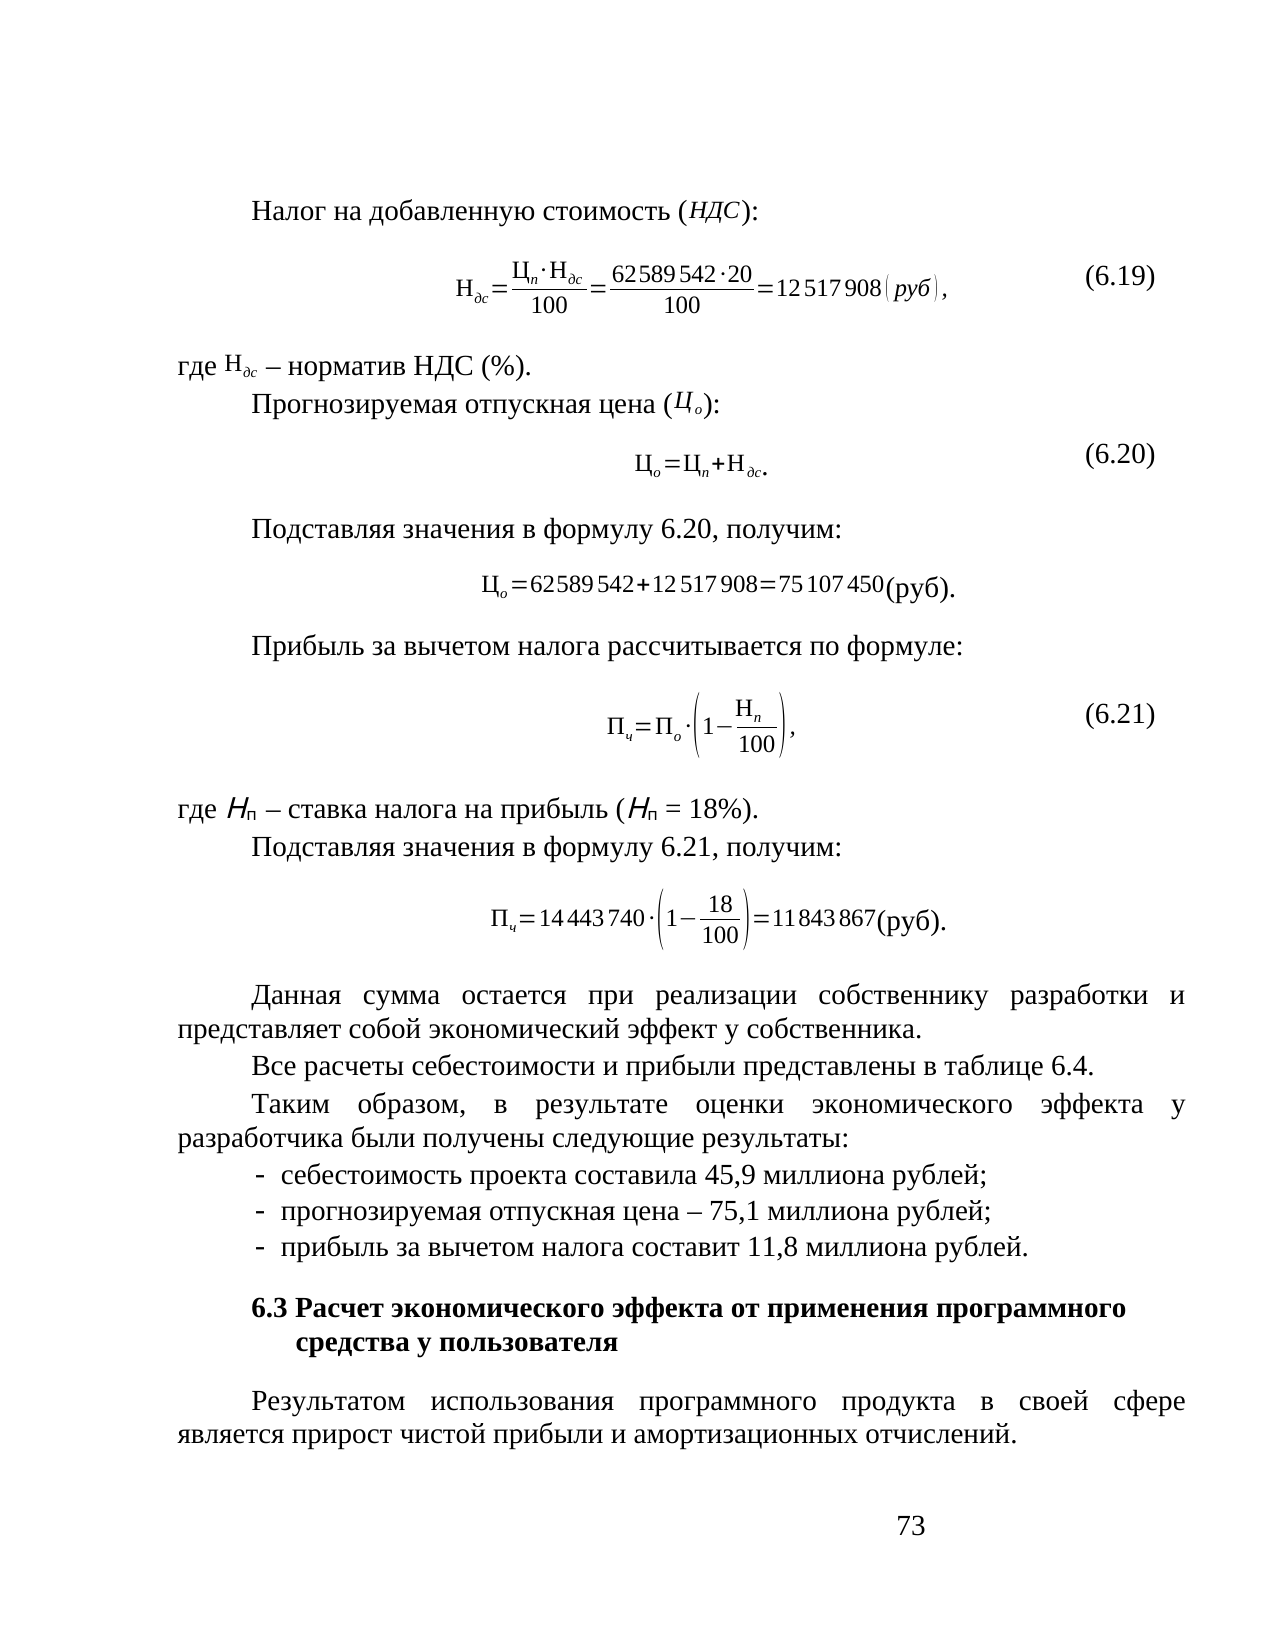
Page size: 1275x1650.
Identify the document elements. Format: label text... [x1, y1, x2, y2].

subtitle 6.3 Расчет экономического эффекта от применения программного средства у пользователя [251, 1291, 1186, 1358]
text Результатом использования программного продукта в своей сфере является прирост чистой прибыли и амортизационных отчислений. [177, 1383, 1186, 1450]
text Прибыль за вычетом налога рассчитывается по формуле: [177, 628, 1186, 662]
text Все расчеты себестоимости и прибыли представлены в таблице 6.4. [177, 1048, 1186, 1082]
table_header (6.19) [1048, 231, 1167, 323]
table_header (6.21) [1048, 666, 1167, 764]
text где Нп – ставка налога на прибыль (Нп = 18%). [177, 789, 1186, 824]
text прибыль за вычетом налога составит 11,8 миллиона рублей. [177, 1229, 1186, 1266]
text Таким образом, в результате оценки экономического эффекта у разработчика были получены следующие результаты: [177, 1086, 1186, 1153]
text Прогнозируемая отпускная цена (): [177, 386, 1186, 419]
text где – норматив НДС (%). [177, 348, 1186, 382]
text Подставляя значения в формулу 6.21, получим: [177, 829, 1186, 862]
table_header (6.20) [1048, 424, 1167, 486]
text (руб). [177, 570, 1186, 603]
text Подставляя значения в формулу 6.20, получим: [177, 511, 1186, 545]
table_header [166, 231, 1048, 323]
table_header [166, 666, 1048, 764]
text прогнозируемая отпускная цена – 75,1 миллиона рублей; [177, 1193, 1186, 1229]
table_header . [166, 424, 1048, 486]
text (руб). [177, 887, 1186, 952]
text Налог на добавленную стоимость (): [177, 193, 1186, 227]
text себестоимость проекта составила 45,9 миллиона рублей; [177, 1157, 1186, 1193]
text Данная сумма остается при реализации собственнику разработки и представляет собой экономический эффект у собственника. [177, 977, 1186, 1044]
